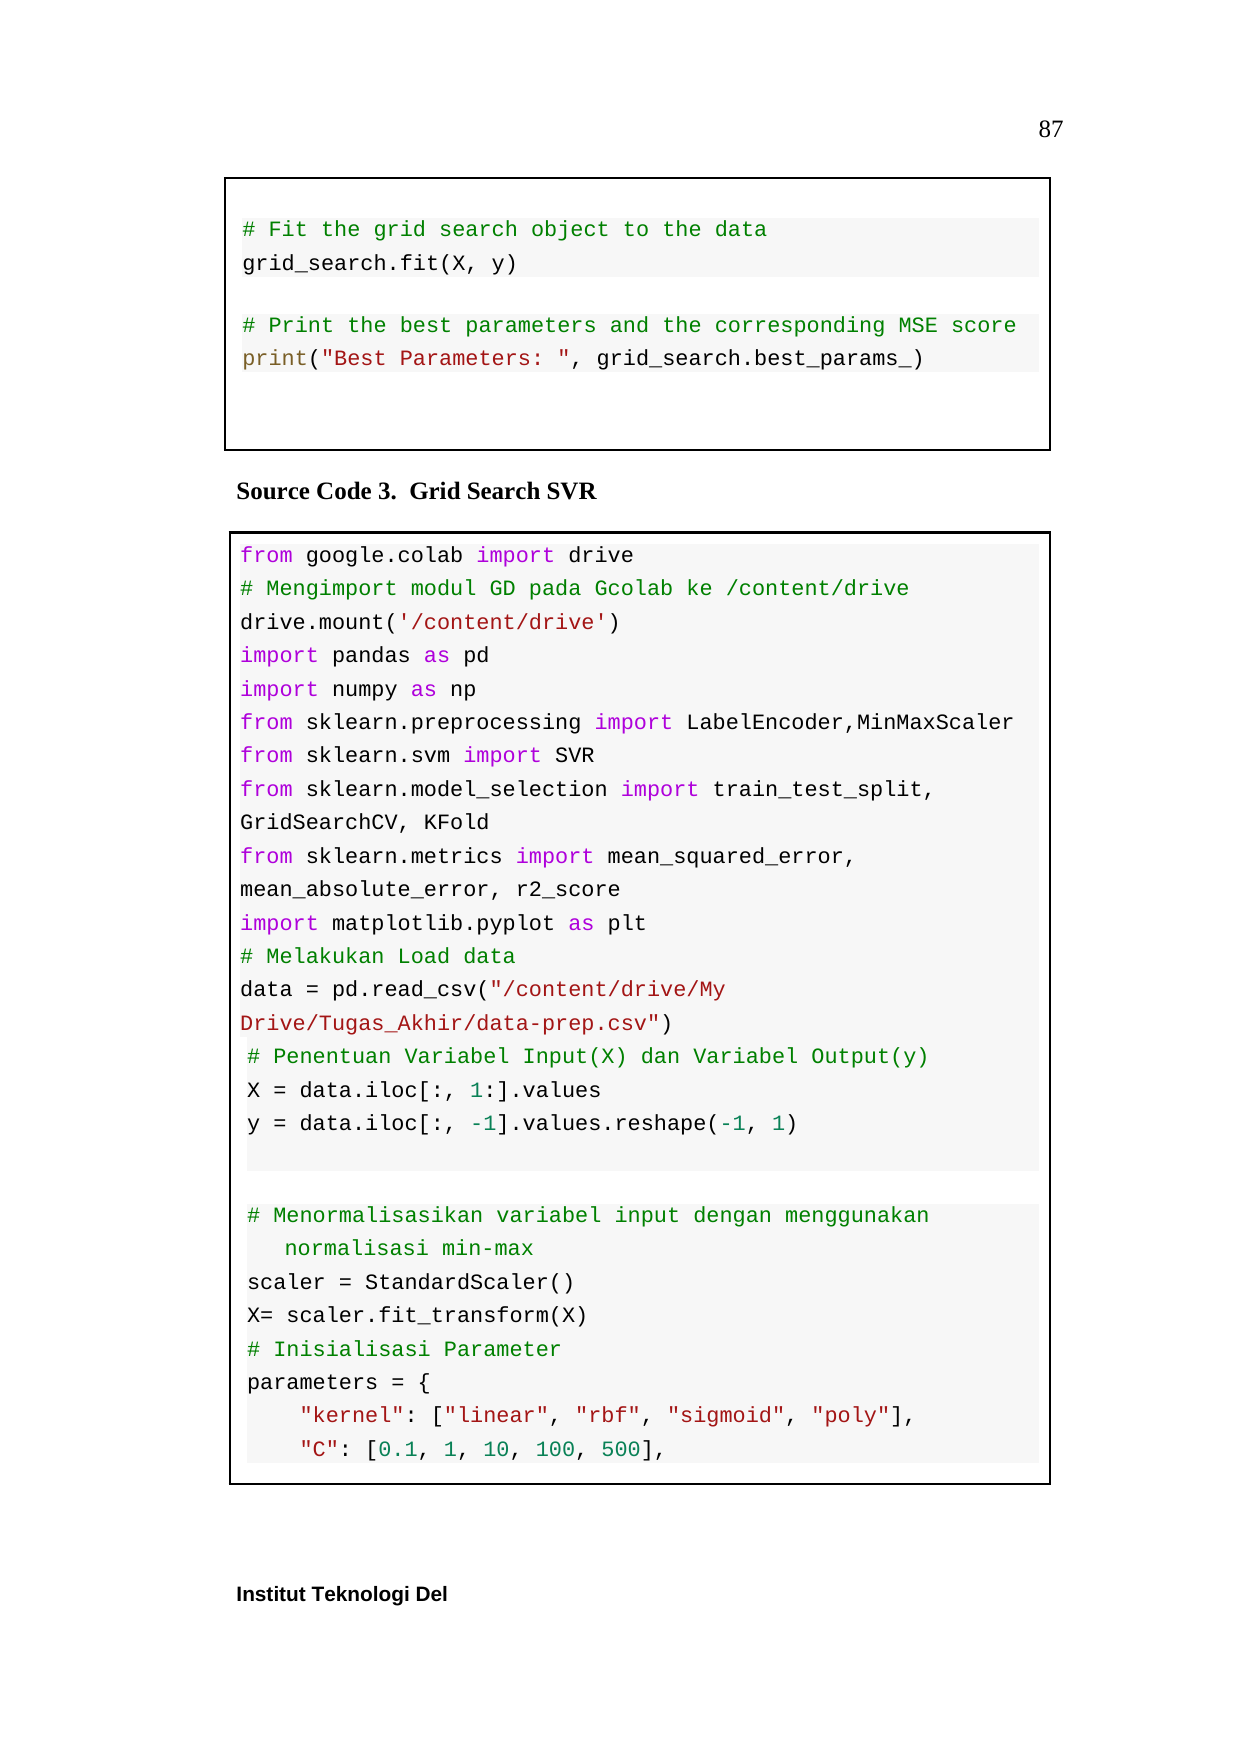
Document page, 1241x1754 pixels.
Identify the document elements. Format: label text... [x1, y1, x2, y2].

subtitle Source Code 3. Grid Search SVR [236, 476, 1063, 504]
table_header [231, 534, 1049, 1483]
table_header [226, 179, 1049, 449]
